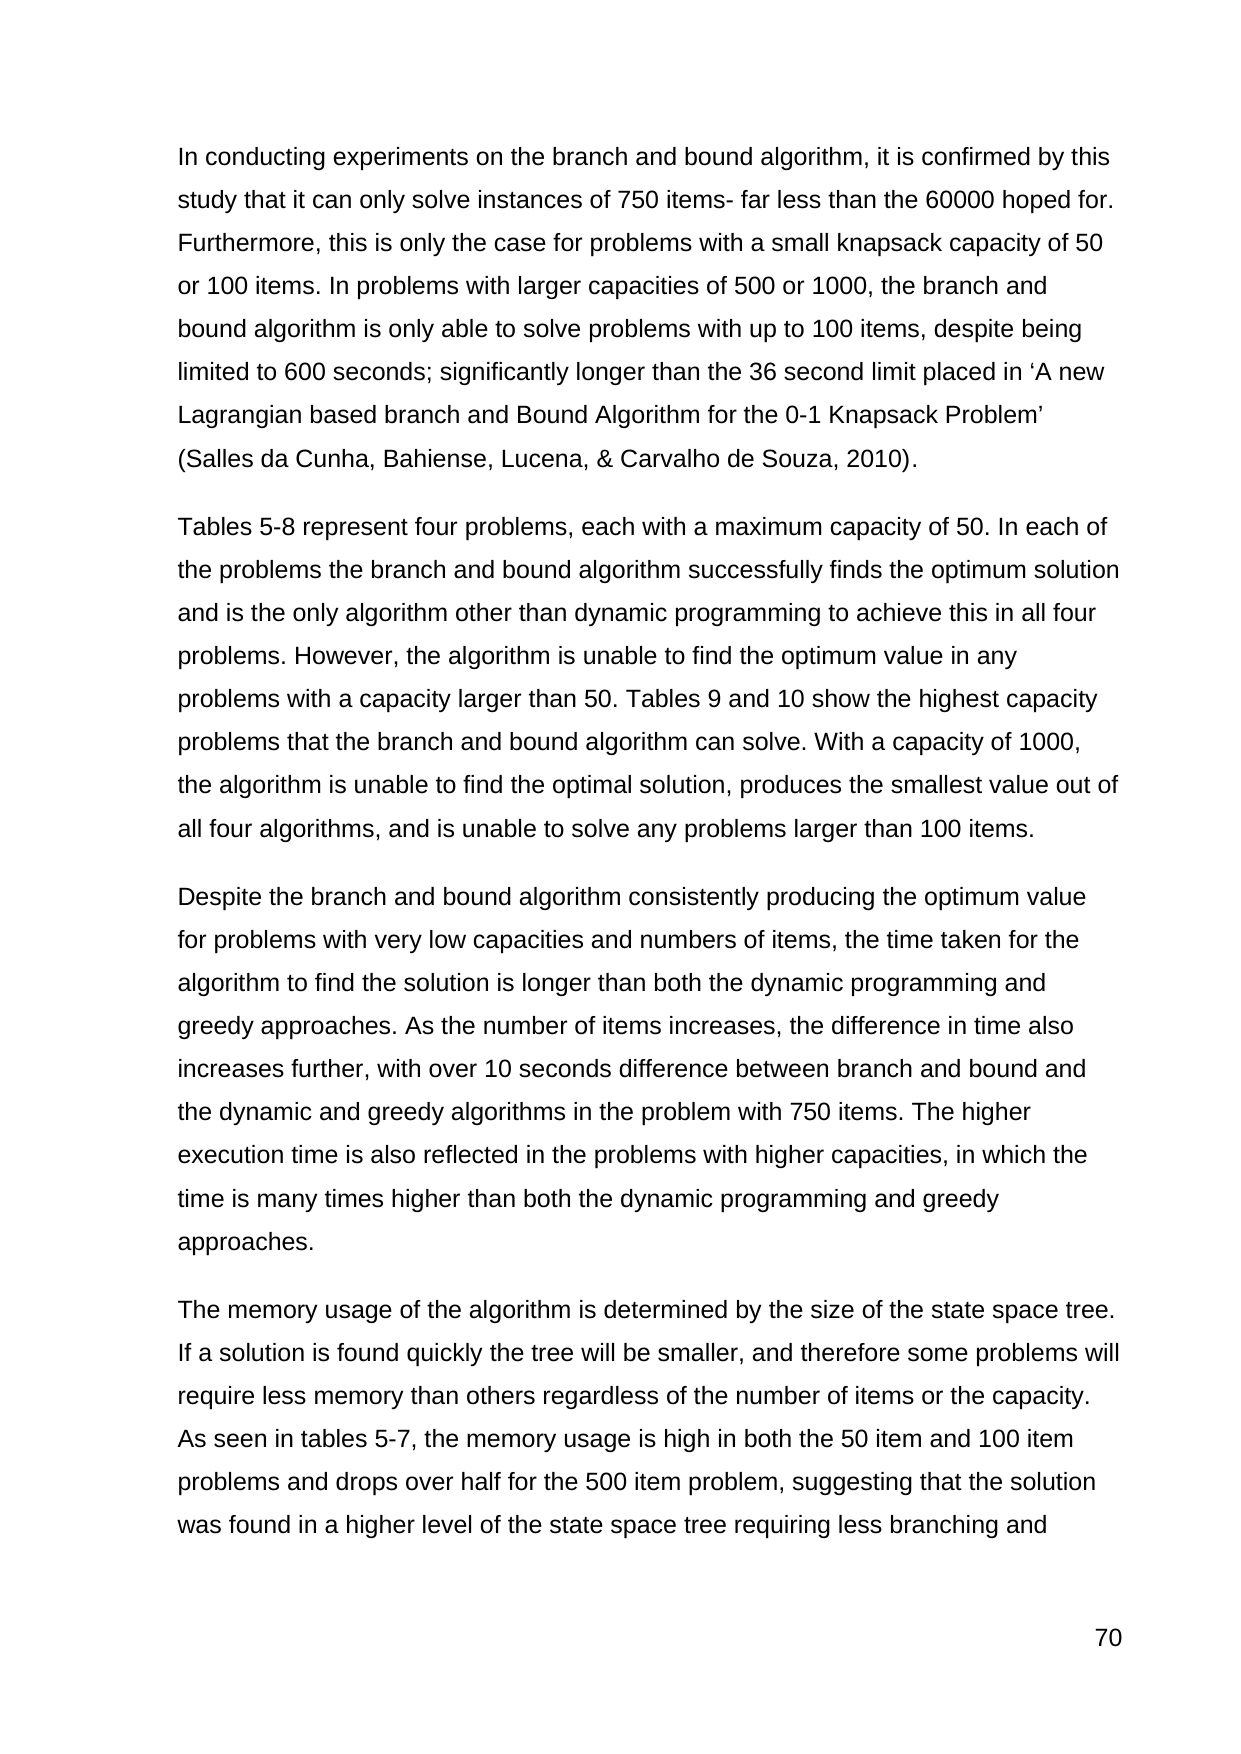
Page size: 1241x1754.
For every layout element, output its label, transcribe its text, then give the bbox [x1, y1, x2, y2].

text Despite the branch and bound algorithm consistently producing the optimum value for problems with very low capacities and numbers of items, the time taken for the algorithm to find the solution is longer than both the dynamic programming and greedy approaches. As the number of items increases, the difference in time also increases further, with over 10 seconds difference between branch and bound and the dynamic and greedy algorithms in the problem with 750 items. The higher execution time is also reflected in the problems with higher capacities, in which the time is many times higher than both the dynamic programming and greedy approaches. [177, 882, 1122, 1256]
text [177, 1295, 1122, 1539]
text In conducting experiments on the branch and bound algorithm, it is confirmed by this study that it can only solve instances of 750 items- far less than the 60000 hoped for. Furthermore, this is only the case for problems with a small knapsack capacity of 50 or 100 items. In problems with larger capacities of 500 or 1000, the branch and bound algorithm is only able to solve problems with up to 100 items, despite being limited to 600 seconds; significantly longer than the 36 second limit placed in ‘A new Lagrangian based branch and Bound Algorithm for the 0-1 Knapsack Problem’ (Salles da Cunha, Bahiense, Lucena, & Carvalho de Souza, 2010). [177, 142, 1122, 472]
text Tables 5-8 represent four problems, each with a maximum capacity of 50. In each of the problems the branch and bound algorithm successfully finds the optimum solution and is the only algorithm other than dynamic programming to achieve this in all four problems. However, the algorithm is unable to find the optimum value in any problems with a capacity larger than 50. Tables 9 and 10 show the highest capacity problems that the branch and bound algorithm can solve. With a capacity of 1000, the algorithm is unable to find the optimal solution, produces the smallest value out of all four algorithms, and is unable to solve any problems larger than 100 items. [177, 512, 1122, 842]
